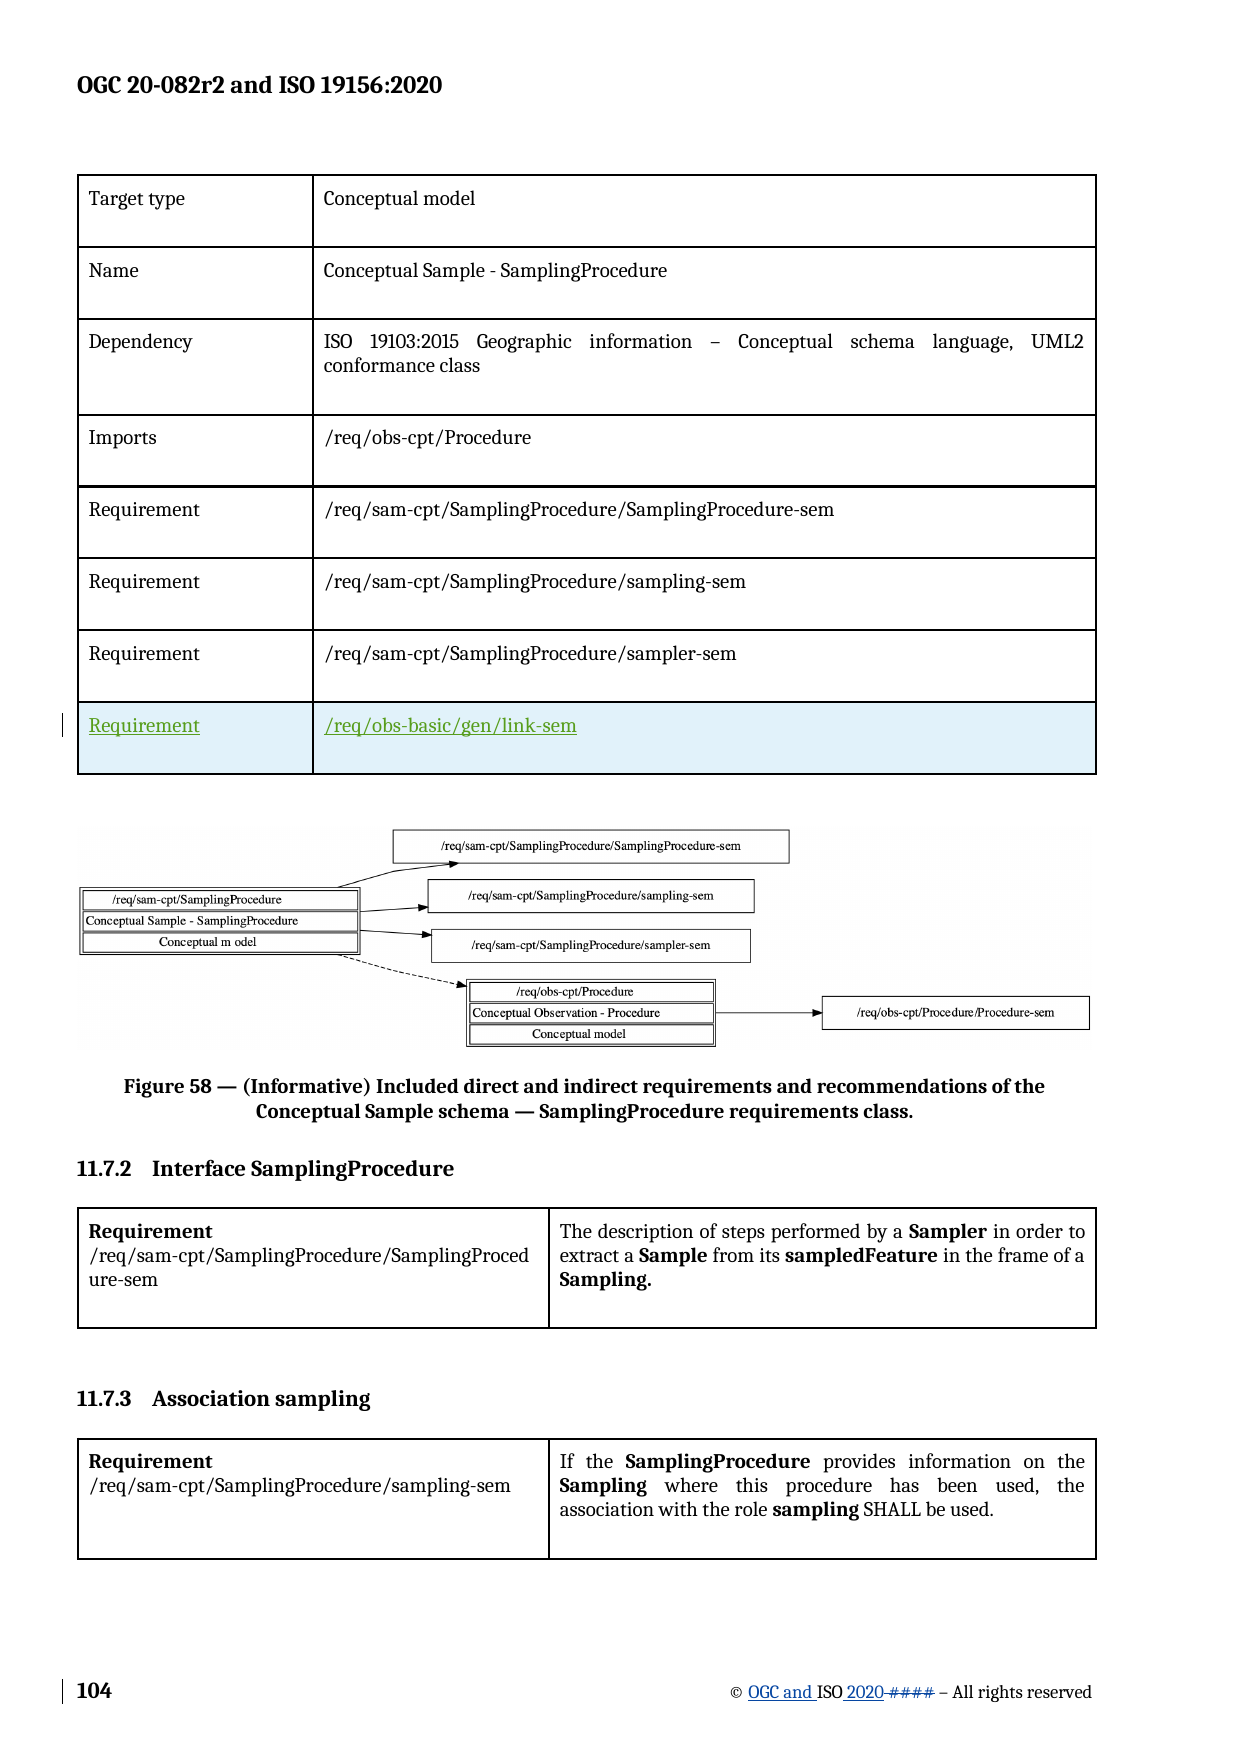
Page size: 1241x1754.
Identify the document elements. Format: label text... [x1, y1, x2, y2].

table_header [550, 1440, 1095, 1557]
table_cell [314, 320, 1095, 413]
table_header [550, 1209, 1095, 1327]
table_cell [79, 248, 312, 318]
subtitle Interface SamplingProcedure [77, 1155, 1092, 1182]
picture [76, 826, 1093, 1050]
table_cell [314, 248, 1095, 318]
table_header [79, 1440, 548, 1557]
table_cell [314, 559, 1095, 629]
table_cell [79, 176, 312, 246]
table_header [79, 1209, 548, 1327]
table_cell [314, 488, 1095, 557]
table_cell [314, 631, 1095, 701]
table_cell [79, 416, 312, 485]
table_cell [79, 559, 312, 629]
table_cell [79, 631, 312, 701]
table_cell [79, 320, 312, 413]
text Figure 58 — (Informative) Included direct and indirect requirements and recommendations of the Conceptual Sample schema — SamplingProcedure requirements class. [77, 1074, 1092, 1124]
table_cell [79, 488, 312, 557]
subtitle Association sampling [77, 1386, 1092, 1413]
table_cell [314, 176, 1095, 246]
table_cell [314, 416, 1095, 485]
